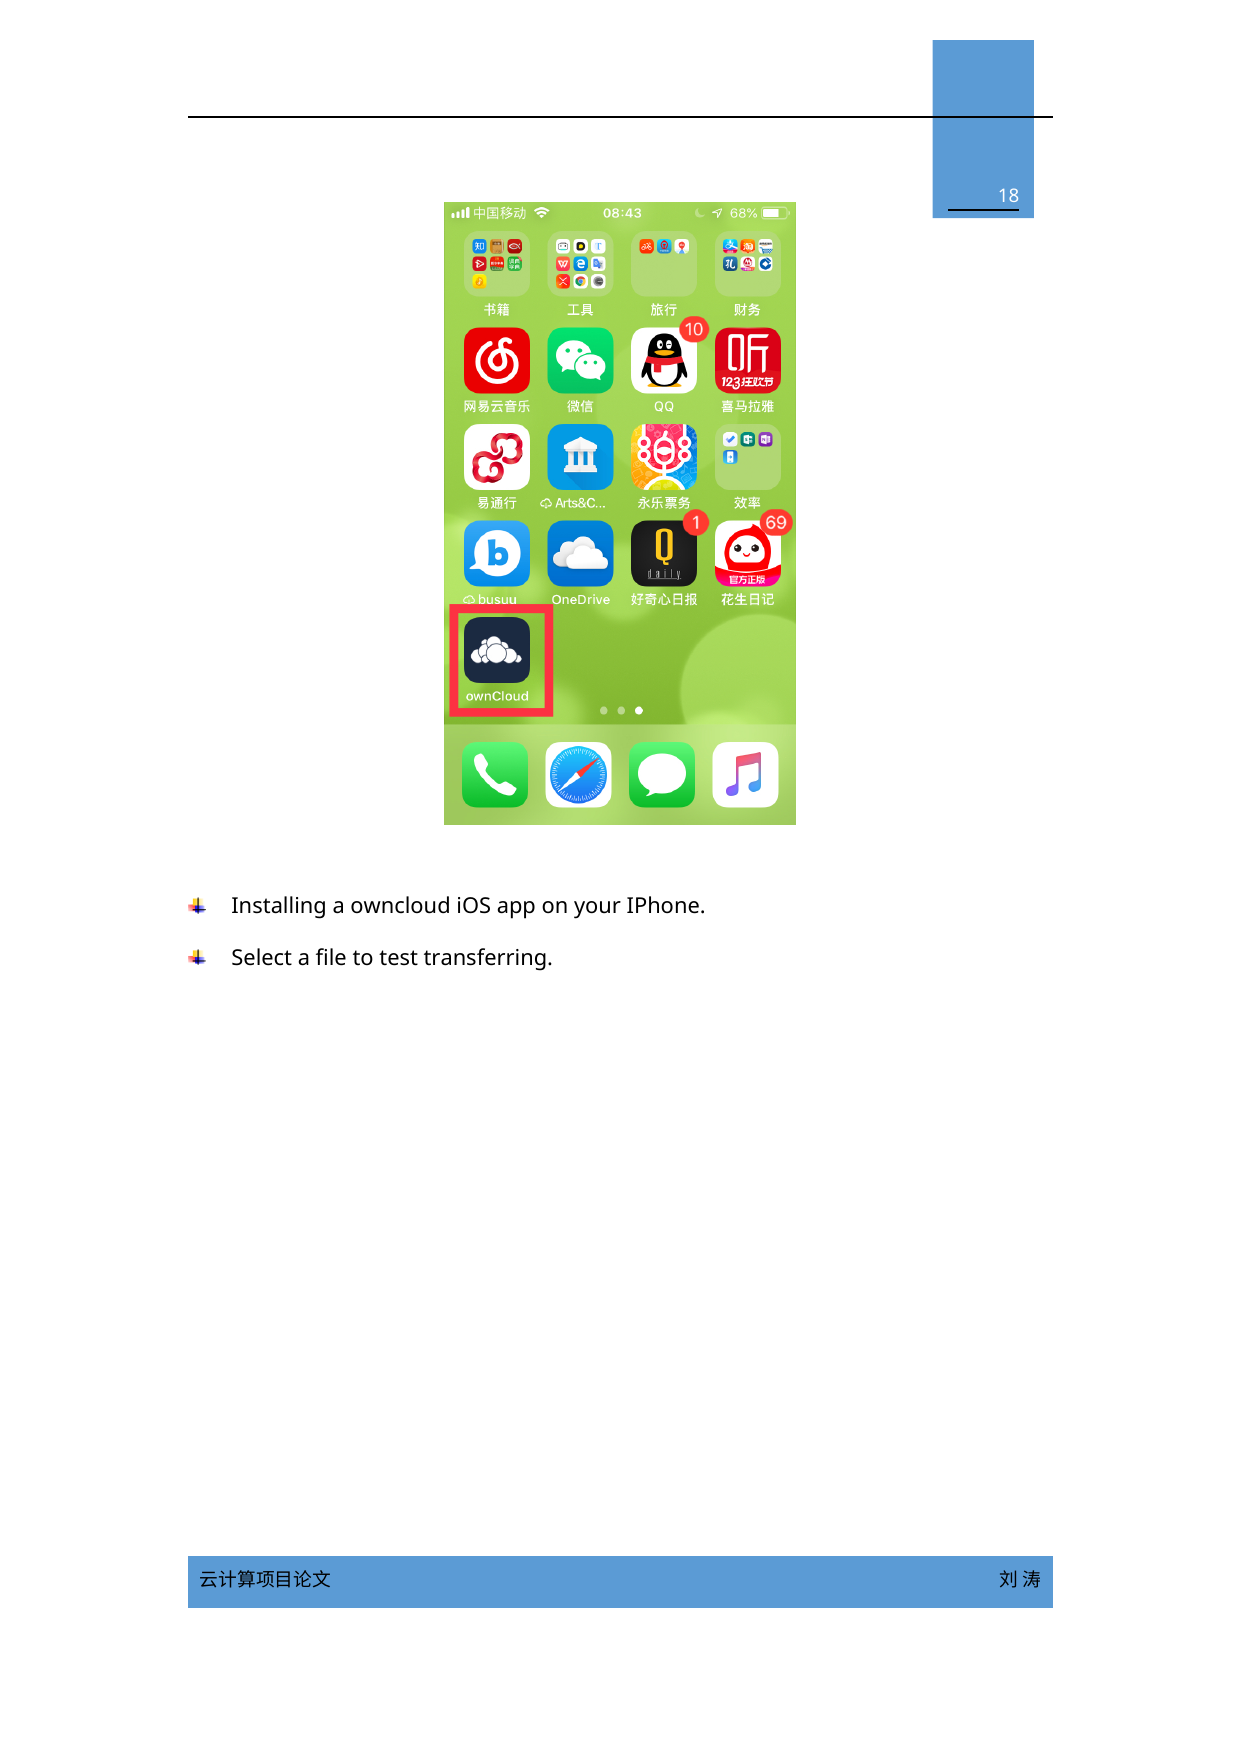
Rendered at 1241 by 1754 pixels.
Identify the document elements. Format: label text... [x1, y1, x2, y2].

list Select a file to test transferring. [187, 940, 1053, 973]
picture [188, 948, 206, 965]
picture [444, 202, 796, 825]
picture [188, 896, 206, 914]
